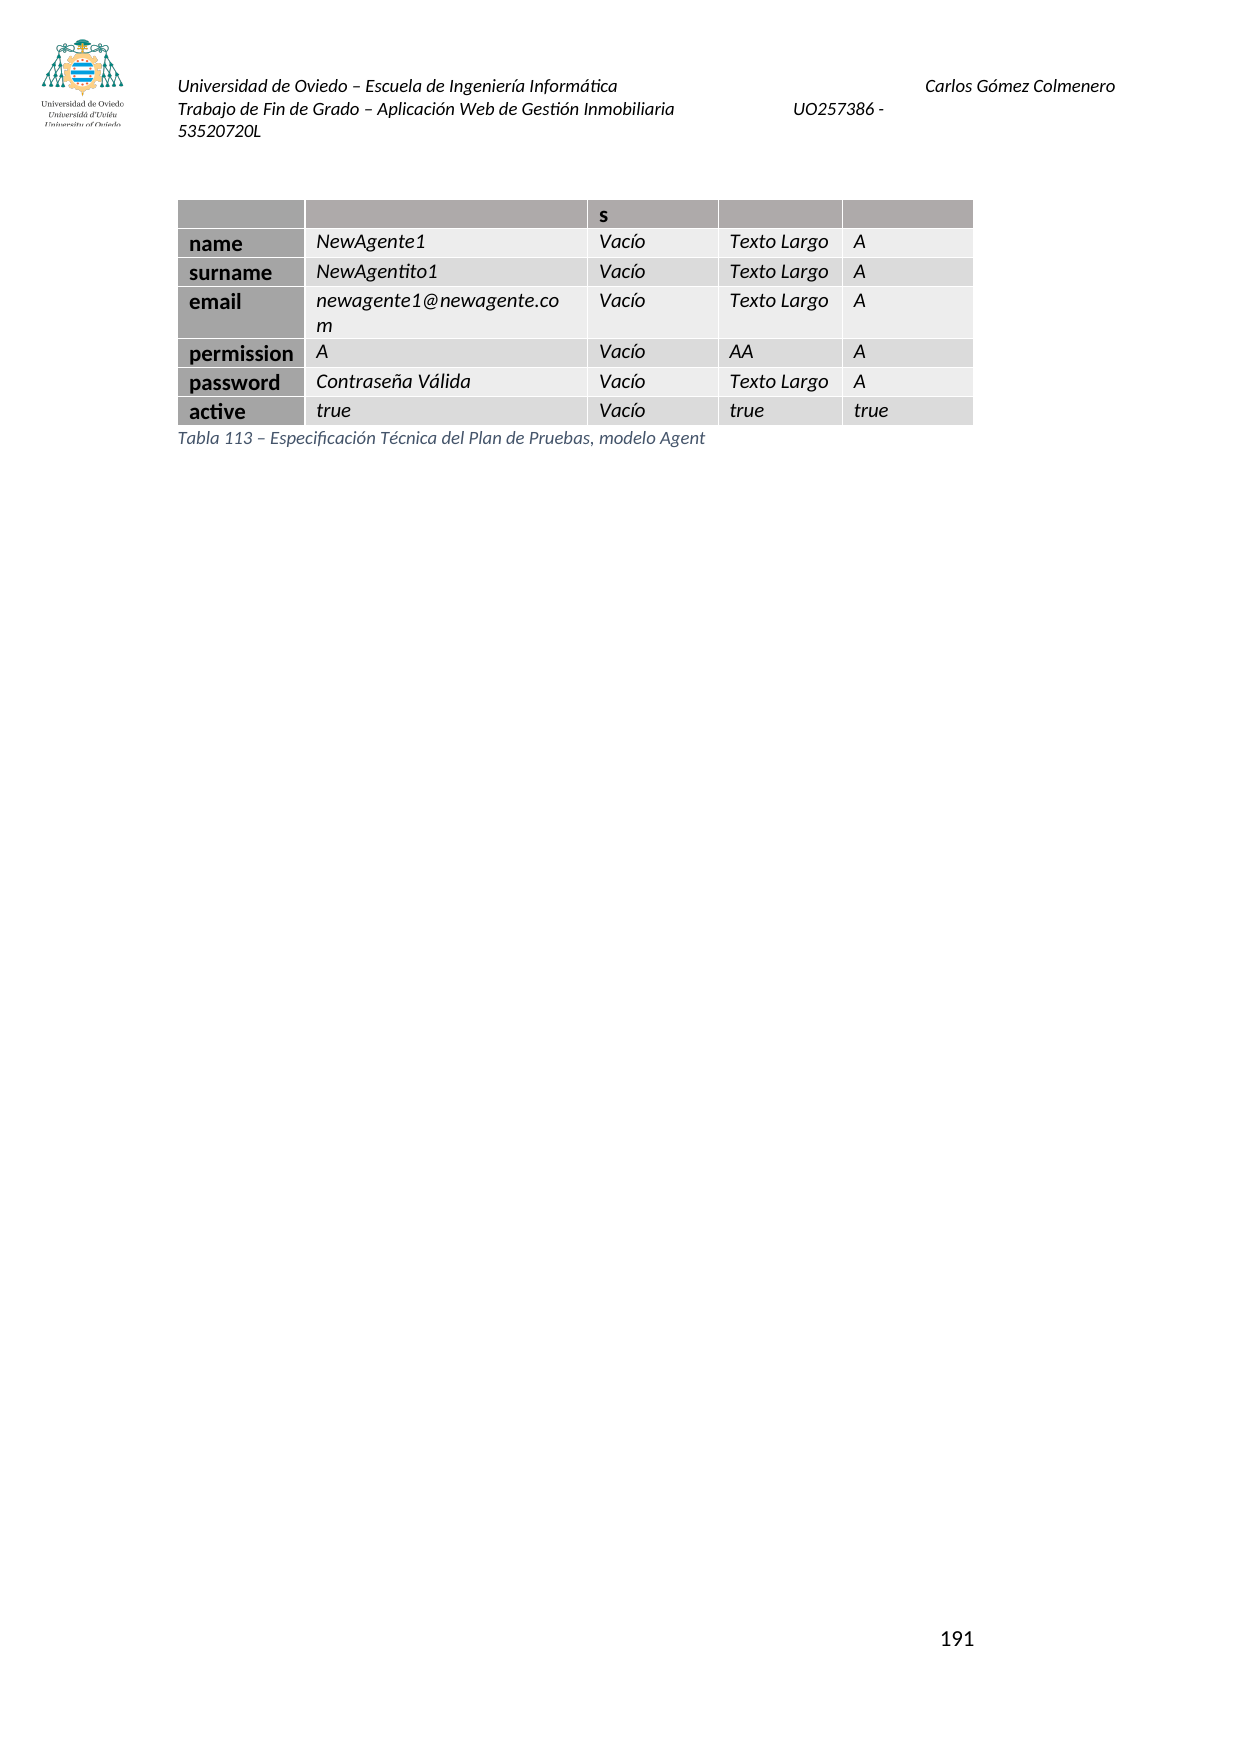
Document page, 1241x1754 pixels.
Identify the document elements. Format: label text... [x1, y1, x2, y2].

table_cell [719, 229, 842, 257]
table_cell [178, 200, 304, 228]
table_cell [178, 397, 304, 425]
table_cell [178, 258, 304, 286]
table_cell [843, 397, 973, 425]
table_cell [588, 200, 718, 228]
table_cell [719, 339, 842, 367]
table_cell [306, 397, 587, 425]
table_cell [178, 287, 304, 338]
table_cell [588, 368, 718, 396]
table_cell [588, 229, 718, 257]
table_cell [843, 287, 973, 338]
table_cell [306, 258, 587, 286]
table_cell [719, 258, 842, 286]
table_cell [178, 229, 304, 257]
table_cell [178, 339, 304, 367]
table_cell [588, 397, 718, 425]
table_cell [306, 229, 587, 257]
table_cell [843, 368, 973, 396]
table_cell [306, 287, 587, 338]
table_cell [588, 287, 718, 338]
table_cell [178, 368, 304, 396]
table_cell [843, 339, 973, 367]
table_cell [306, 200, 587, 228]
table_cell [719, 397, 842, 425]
text Tabla 113 – Especificación Técnica del Plan de Pruebas, modelo Agent [177, 426, 974, 449]
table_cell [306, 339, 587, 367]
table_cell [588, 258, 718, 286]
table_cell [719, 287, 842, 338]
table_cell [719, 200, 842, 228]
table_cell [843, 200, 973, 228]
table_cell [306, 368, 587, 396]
picture [36, 38, 124, 126]
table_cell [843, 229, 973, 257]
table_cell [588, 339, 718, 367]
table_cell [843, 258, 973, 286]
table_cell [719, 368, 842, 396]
